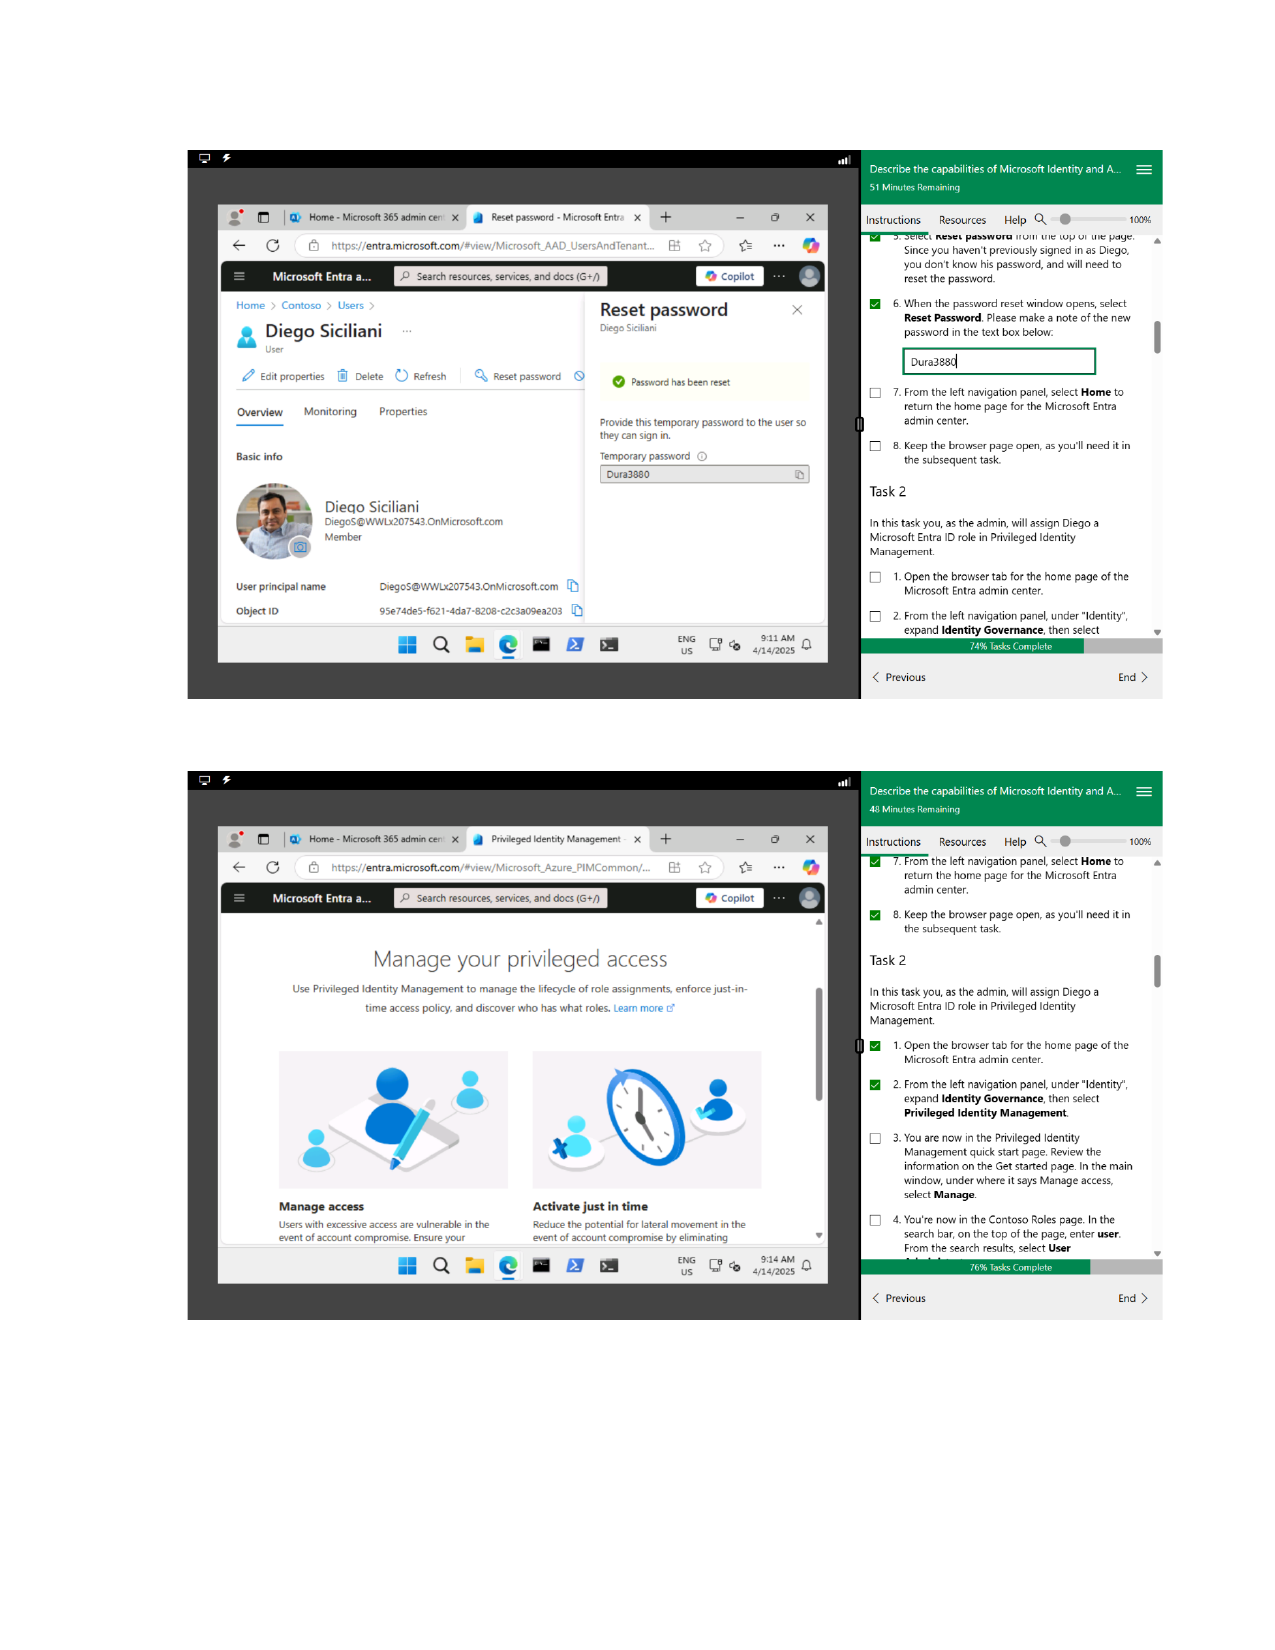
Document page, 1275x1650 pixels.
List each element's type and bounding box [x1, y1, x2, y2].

picture [187, 771, 1163, 1320]
picture [187, 150, 1163, 699]
